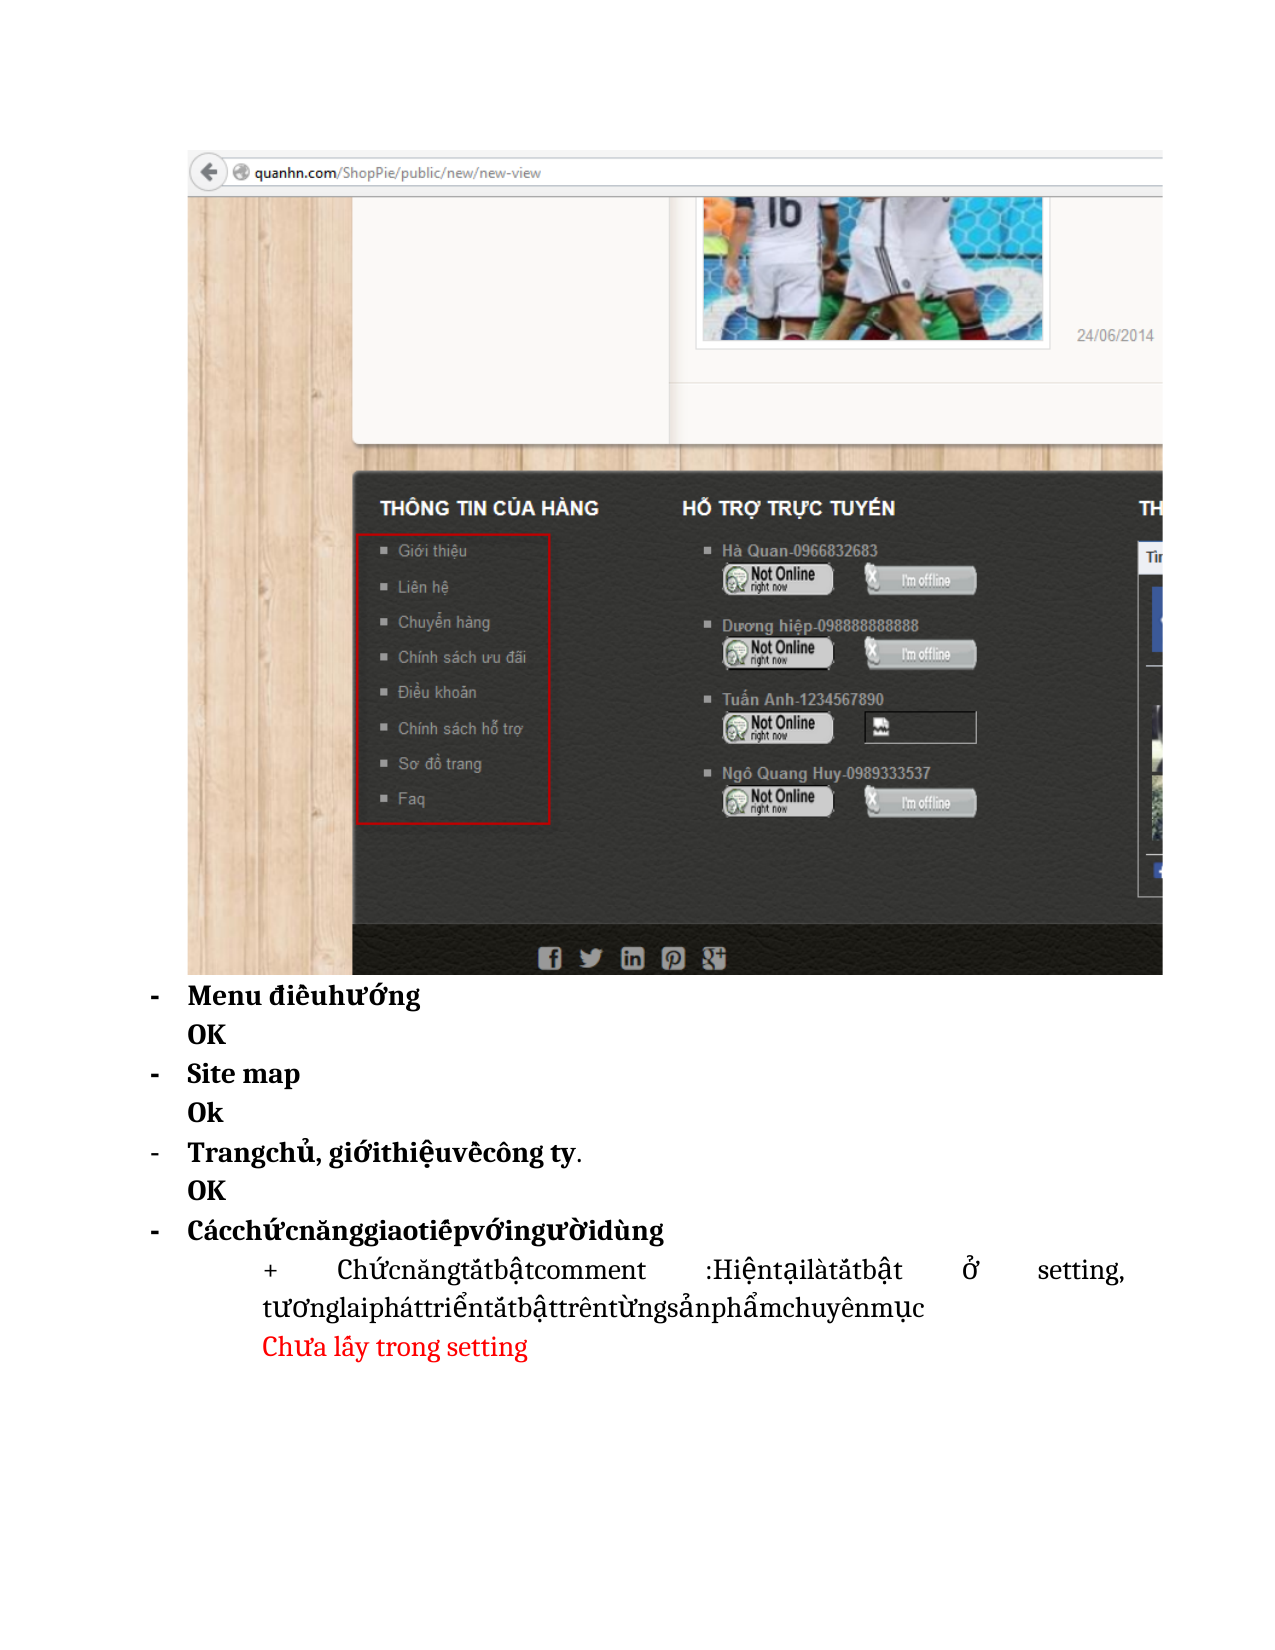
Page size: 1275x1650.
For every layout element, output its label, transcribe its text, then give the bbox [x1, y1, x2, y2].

list + Chứcnăngtắtbậtcomment :Hiệntạilàtắtbật ở setting, tươnglaipháttriểntắtbậttrêntừngsảnphẩmchuyênmục [262, 1253, 1125, 1325]
list Trangchủ, giớithiệuvềcông ty. [150, 1135, 1125, 1169]
list Chưa lấy trong setting [262, 1330, 1125, 1363]
picture [187, 150, 1163, 975]
list Site map [150, 1056, 1125, 1091]
list Ok [187, 1096, 1125, 1130]
list Cácchứcnănggiaotiếpvớingườidùng [150, 1213, 1125, 1248]
list OK [187, 1174, 1125, 1208]
list Menu điềuhướng [150, 978, 1125, 1013]
list OK [187, 1018, 1125, 1051]
